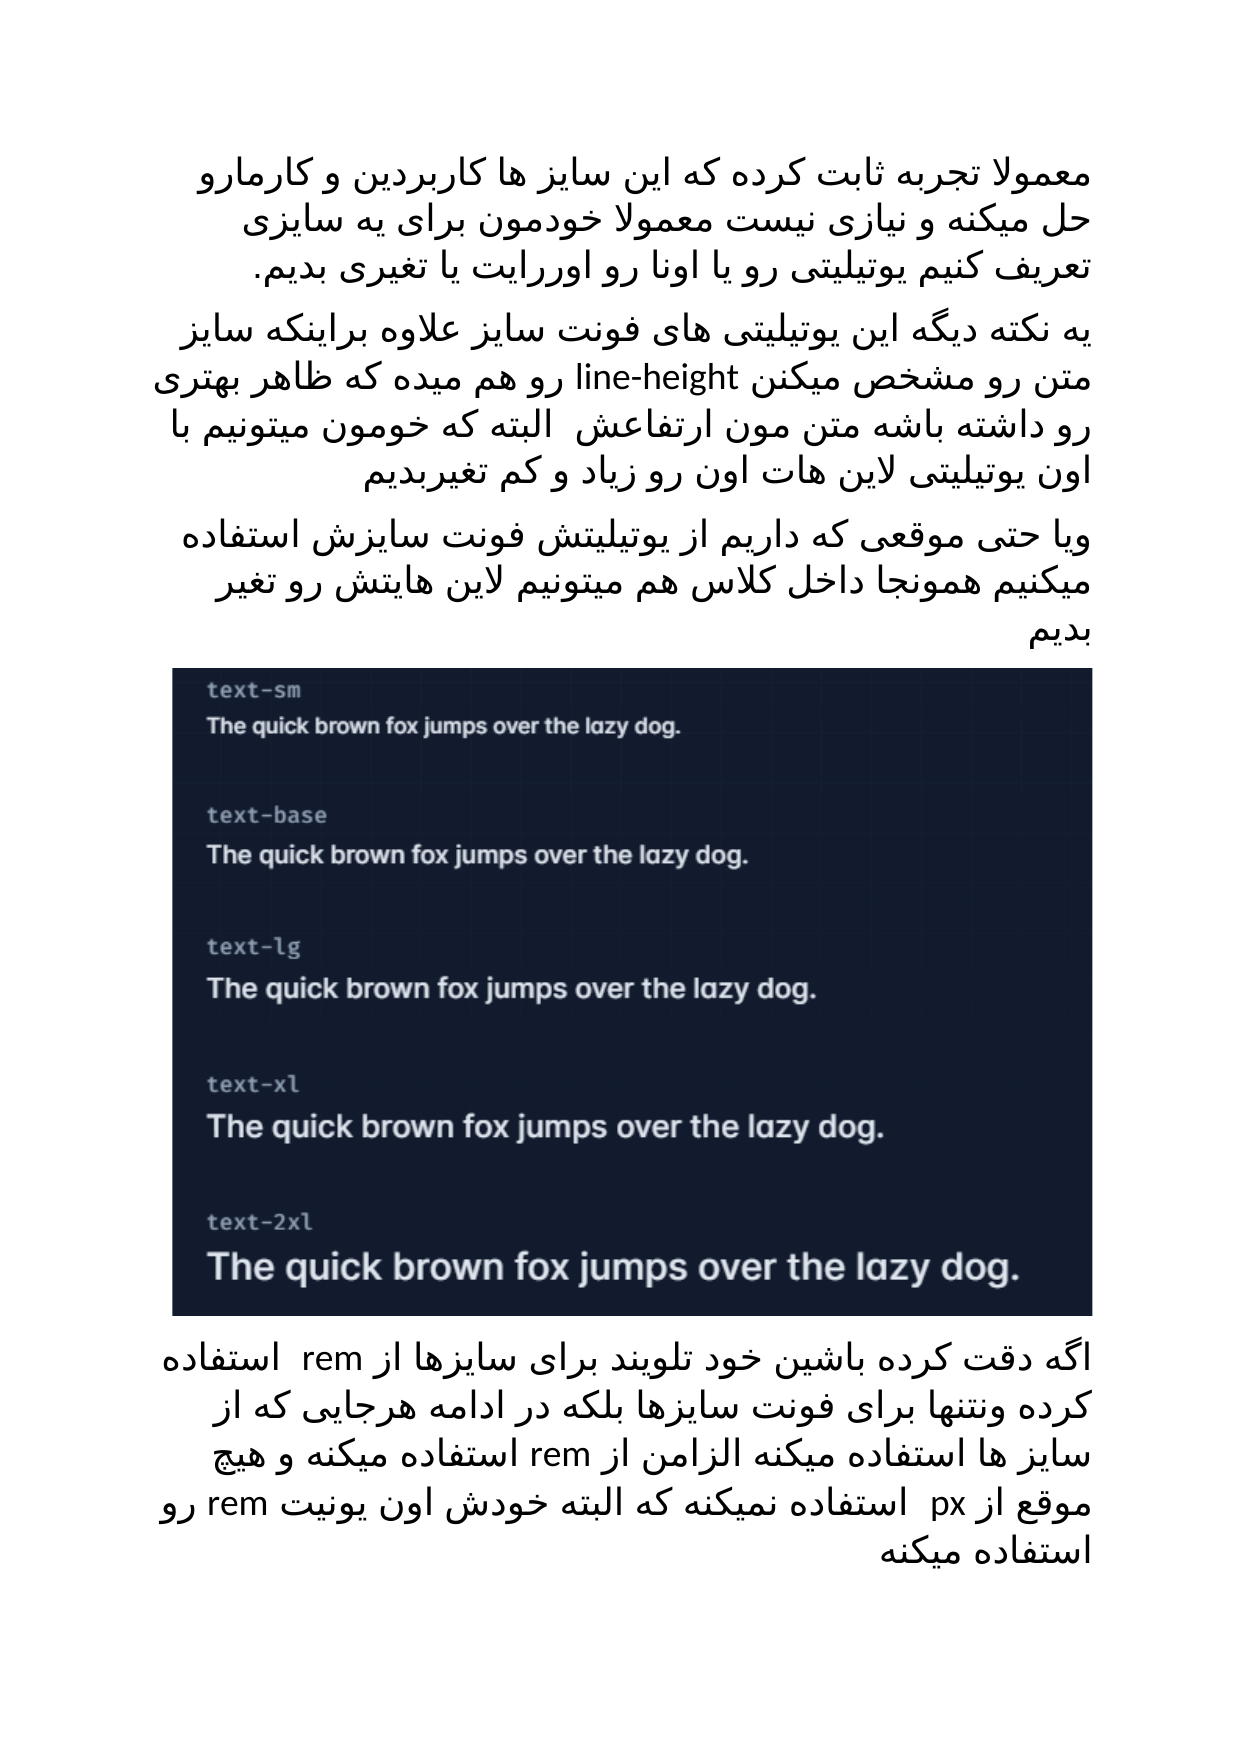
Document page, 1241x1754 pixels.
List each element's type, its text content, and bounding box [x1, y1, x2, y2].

text یه نکته دیگه این یوتیلیتی های فونت سایز علاوه براینکه سایز متن رو مشخص میکنن line-height رو هم میده که ظاهر بهتری رو داشته باشه متن مون ارتفاعش البته که خومون میتونیم با اون یوتیلیتی لاین هات اون رو زیاد و کم تغیربدیم [150, 306, 1093, 492]
text ویا حتی موقعی که داریم از یوتیلیتش فونت سایزش استفاده میکنیم همونجا داخل کلاس هم میتونیم لاین هایتش رو تغیر بدیم [150, 512, 1093, 648]
text معمولا تجربه ثابت کرده که این سایز ها کاربردین و کارمارو حل میکنه و نیازی نیست معمولا خودمون برای یه سایزی تعریف کنیم یوتیلیتی رو یا اونا رو اوررایت یا تغیری بدیم. [150, 150, 1093, 286]
text اگه دقت کرده باشین خود تلویند برای سایزها از rem استفاده کرده ونتنها برای فونت سایزها بلکه در ادامه هرجایی که از سایز ها استفاده میکنه الزامن از rem استفاده میکنه و هیچ موقع از px استفاده نمیکنه که البته خودش اون یونیت rem رو استفاده میکنه [150, 1334, 1093, 1572]
picture [172, 668, 1093, 1316]
